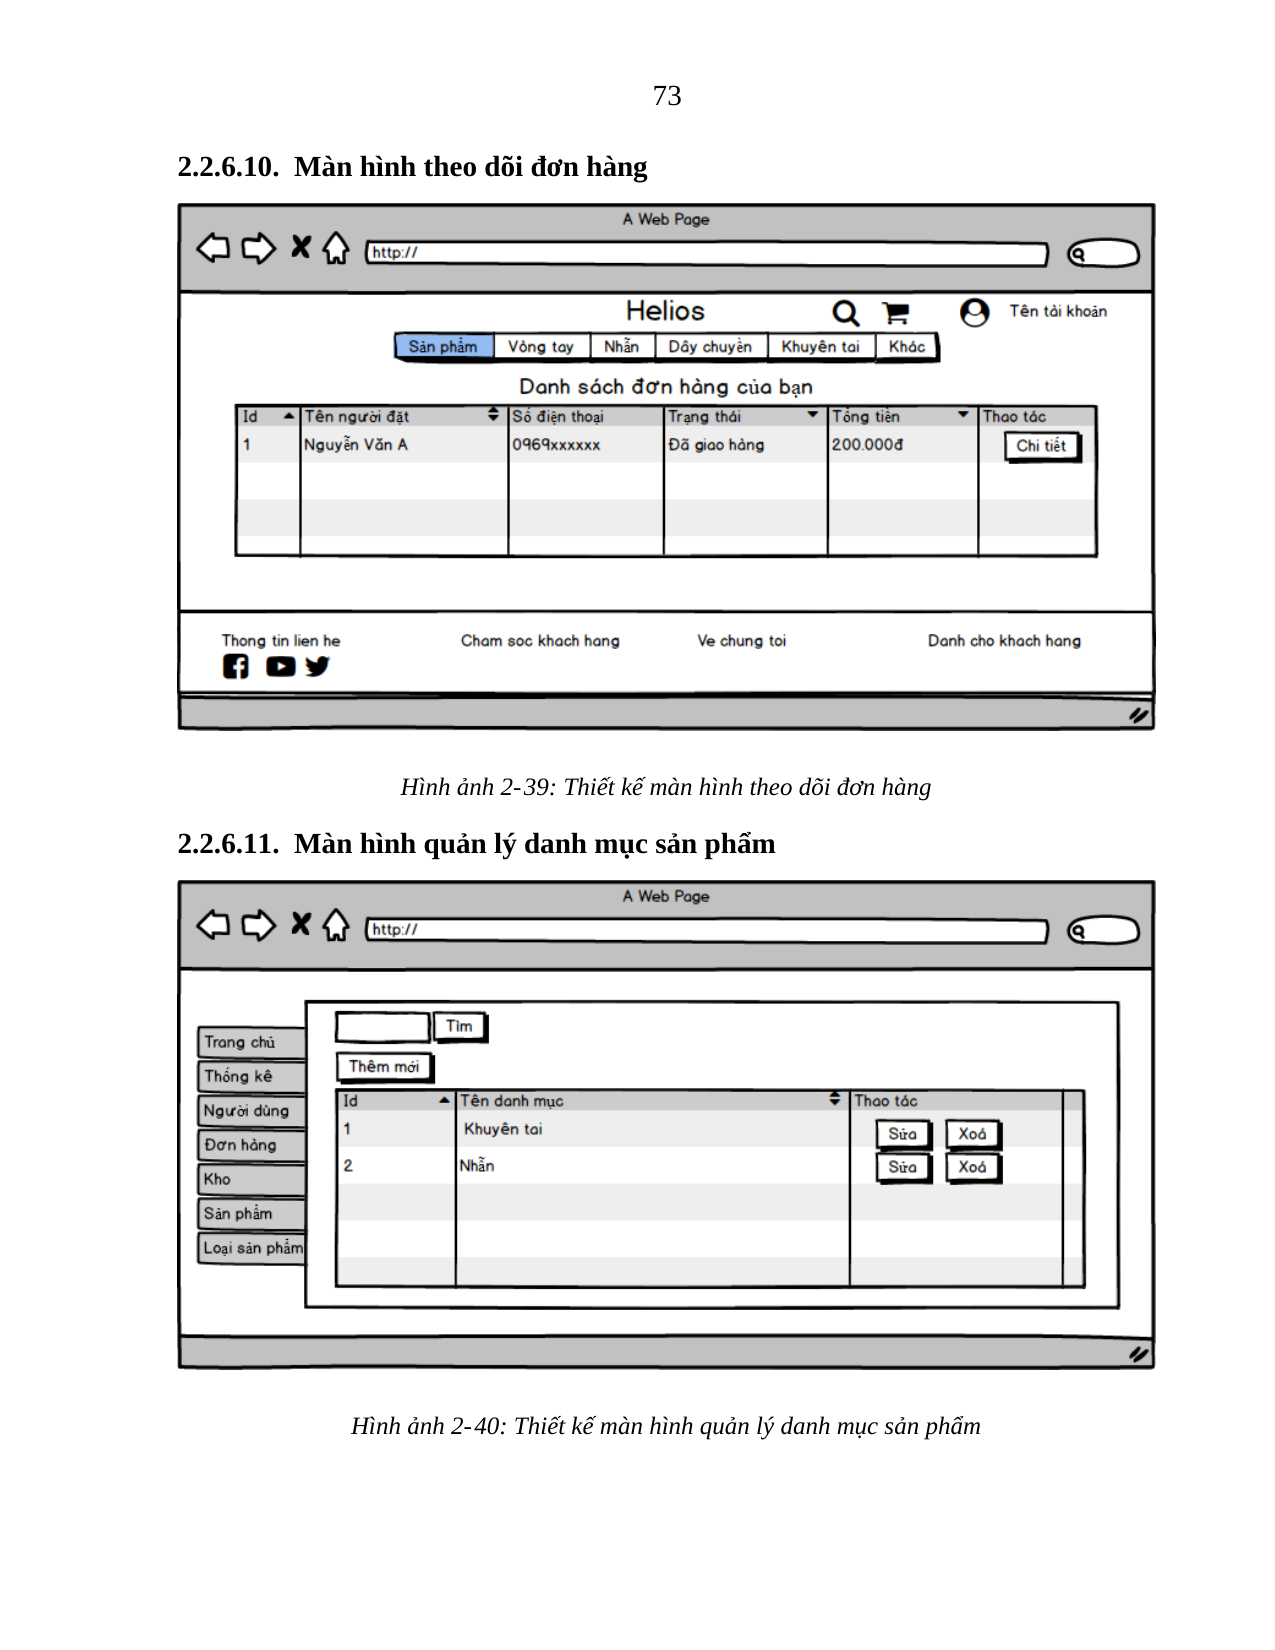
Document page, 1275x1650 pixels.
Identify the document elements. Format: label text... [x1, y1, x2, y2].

subtitle Màn hình quản lý danh mục sản phẩm [177, 826, 1157, 859]
picture [177, 880, 1156, 1370]
picture [177, 203, 1156, 731]
subtitle Màn hình theo dõi đơn hàng [177, 149, 1157, 183]
